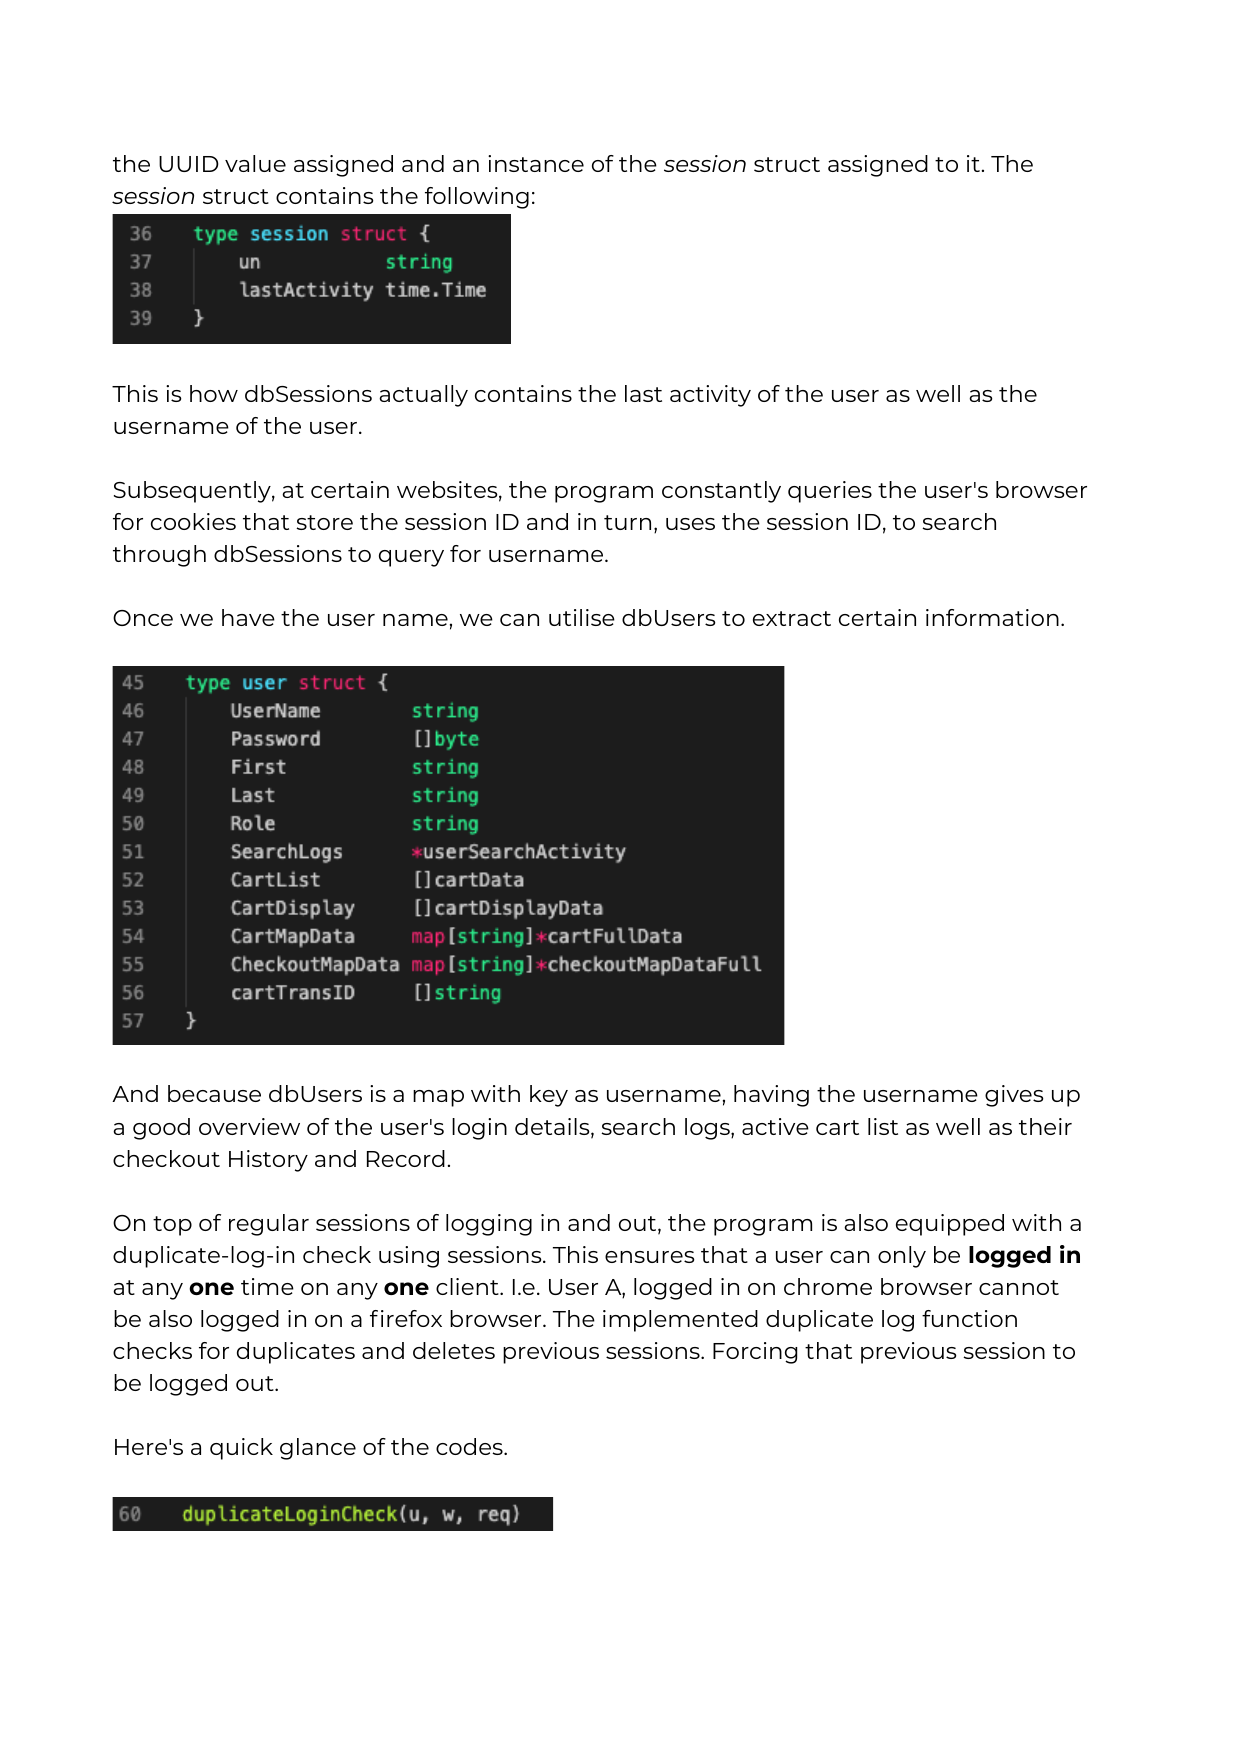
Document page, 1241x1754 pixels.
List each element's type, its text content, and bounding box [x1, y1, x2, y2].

picture [112, 1497, 554, 1531]
picture [112, 666, 785, 1045]
text This is how dbSessions actually contains the last activity of the user as well as the username of the user. [112, 380, 1090, 440]
picture [112, 214, 511, 344]
text And because dbUsers is a map with key as username, having the username gives up a good overview of the user's login details, search logs, active cart list as well as their checkout History and Record. [112, 1081, 1090, 1173]
text Here's a quick glance of the codes. [112, 1434, 1090, 1462]
text Once we have the user name, we can utilise dbUsers to extract certain information. [112, 604, 1090, 632]
text Subsequently, at certain websites, the program constantly queries the user's browser for cookies that store the session ID and in turn, uses the session ID, to search through dbSessions to query for username. [112, 476, 1090, 568]
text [112, 150, 1090, 210]
text On top of regular sessions of logging in and out, the program is also equipped with a duplicate-log-in check using sessions. This ensures that a user can only be logged in at any one time on any one client. I.e. User A, logged in on chrome browser cannot be also logged in on a firefox browser. The implemented duplicate log function checks for duplicates and deletes previous sessions. Forcing that previous session to be logged out. [112, 1209, 1090, 1397]
